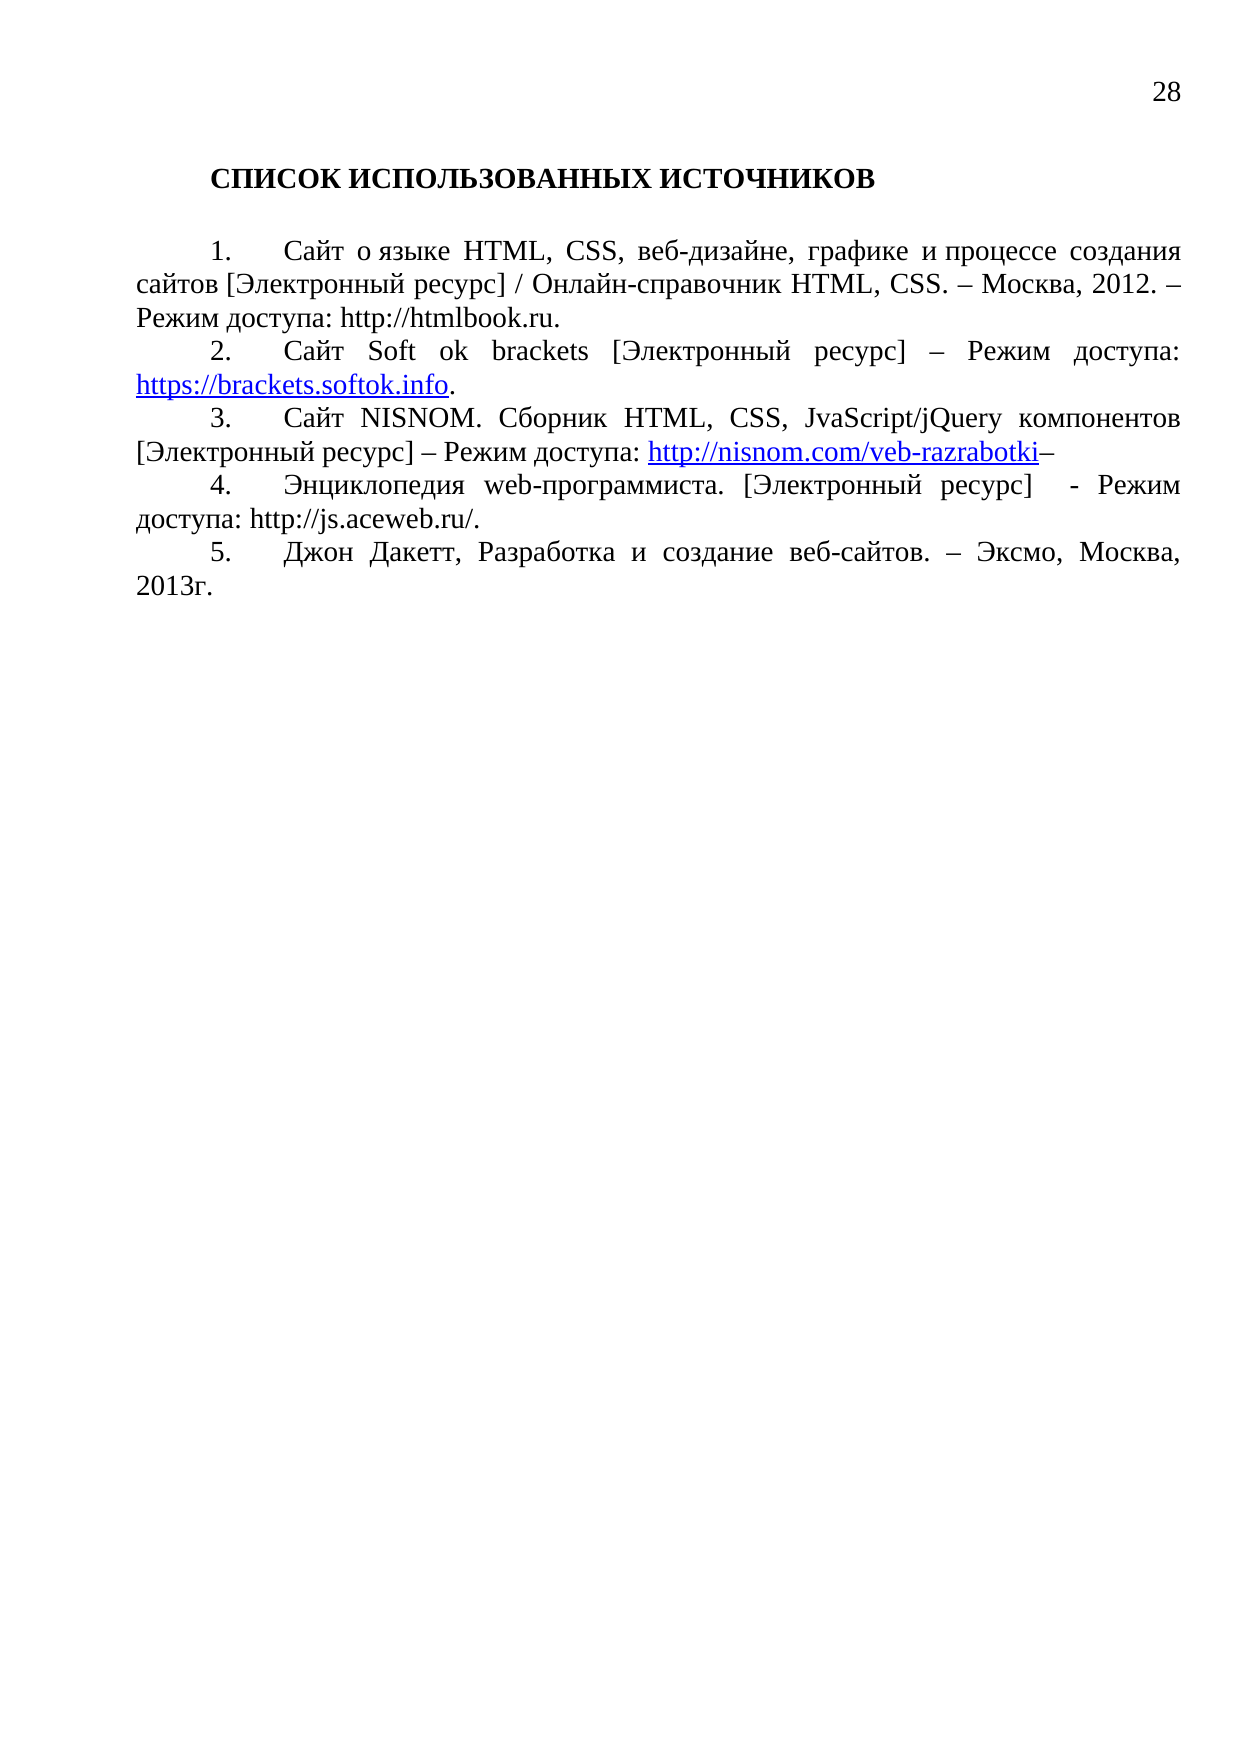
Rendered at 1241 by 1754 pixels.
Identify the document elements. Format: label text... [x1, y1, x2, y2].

text СПИСОК ИСПОЛЬЗОВАННЫХ ИСТОЧНИКОВ [136, 162, 1181, 195]
list Энциклопедия web-программиста. [Электронный ресурс] - Режим доступа: http://js.aceweb.ru/. [136, 467, 1181, 534]
list Сайт о языке HTML, CSS, веб-дизайне, графике и процессе создания сайтов [Электронный ресурс] / Онлайн-справочник HTML, CSS. – Москва, 2012. – Режим доступа: http://htmlbook.ru. [136, 233, 1181, 333]
list Сайт Soft ok brackets [Электронный ресурс] – Режим доступа: https://brackets.softok.info. [136, 333, 1181, 400]
list Джон Дакетт, Разработка и создание веб-сайтов. – Эксмо, Москва, 2013г. [136, 534, 1181, 602]
list Сайт NISNOM. Сборник HTML, CSS, JvaScript/jQuery компонентов [Электронный ресурс] – Режим доступа: http://nisnom.com/veb-razrabotki– [136, 400, 1181, 467]
